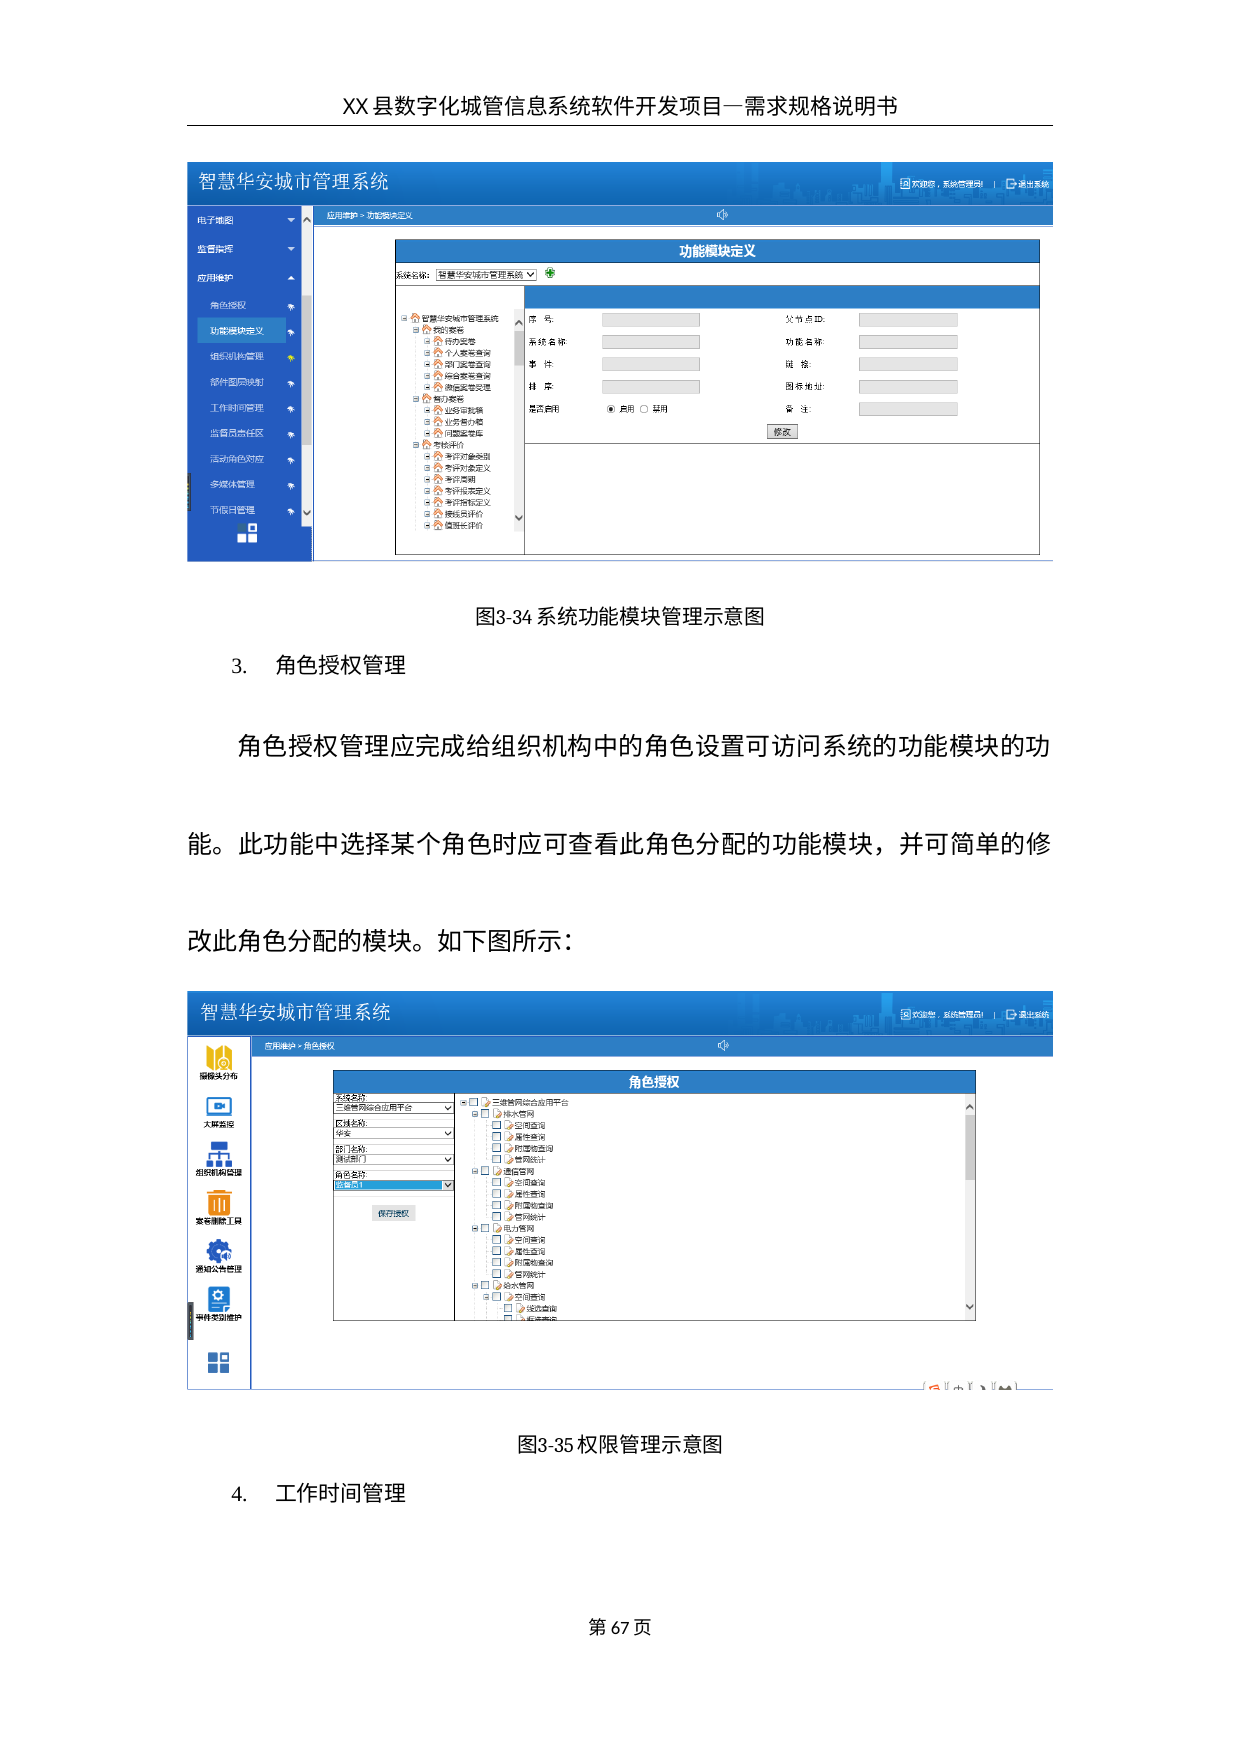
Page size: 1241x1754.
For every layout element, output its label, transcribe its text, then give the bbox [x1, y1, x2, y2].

picture [187, 162, 1053, 562]
list 角色授权管理 [231, 648, 1053, 680]
list 工作时间管理 [231, 1476, 1053, 1508]
text 角色授权管理应完成给组织机构中的角色设置可访问系统的功能模块的功能。此功能中选择某个角色时应可查看此角色分配的功能模块，并可简单的修改此角色分配的模块。如下图所示： [187, 712, 1053, 972]
text 图3-34系统功能模块管理示意图 [187, 599, 1053, 631]
picture [187, 990, 1053, 1390]
text 图3-35权限管理示意图 [187, 1427, 1053, 1460]
